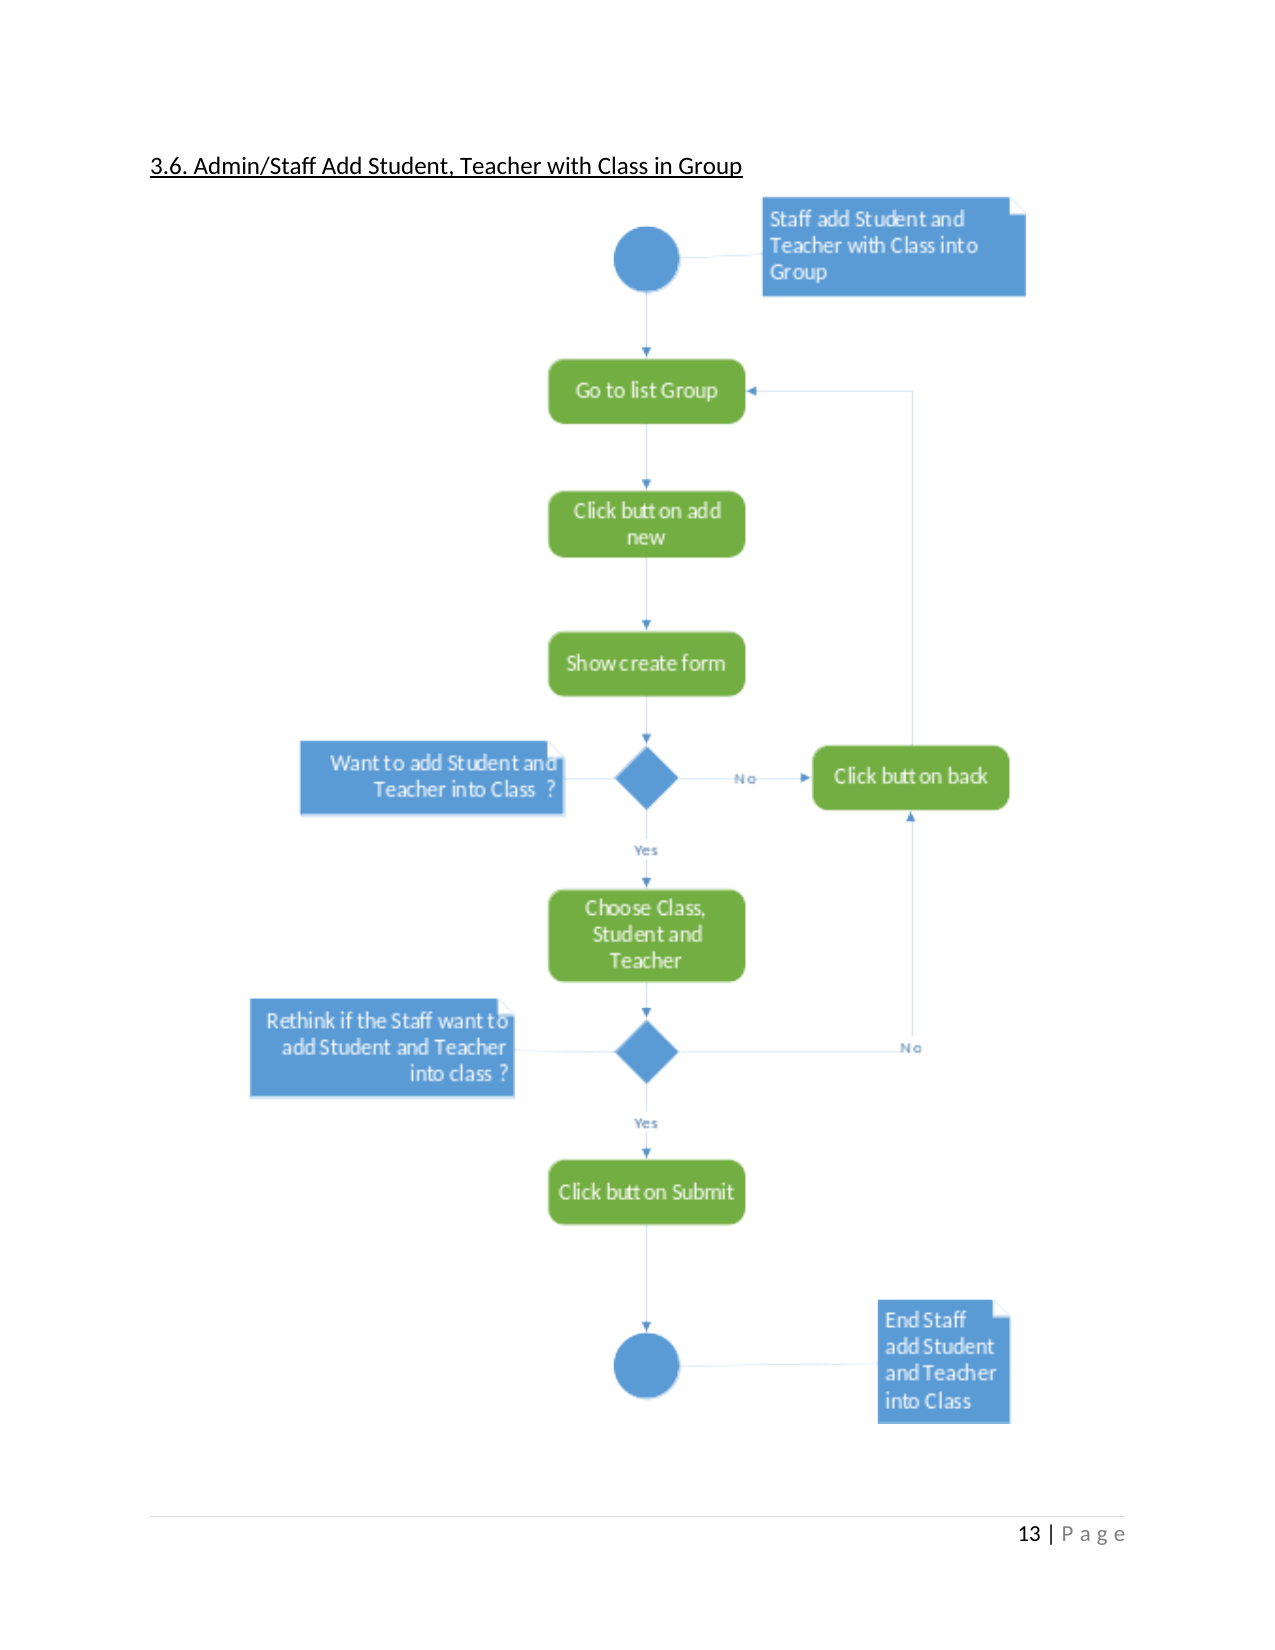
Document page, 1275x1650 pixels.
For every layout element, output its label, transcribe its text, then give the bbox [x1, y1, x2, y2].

subtitle 3.6. Admin/Staff Add Student, Teacher with Class in Group [150, 150, 1125, 181]
